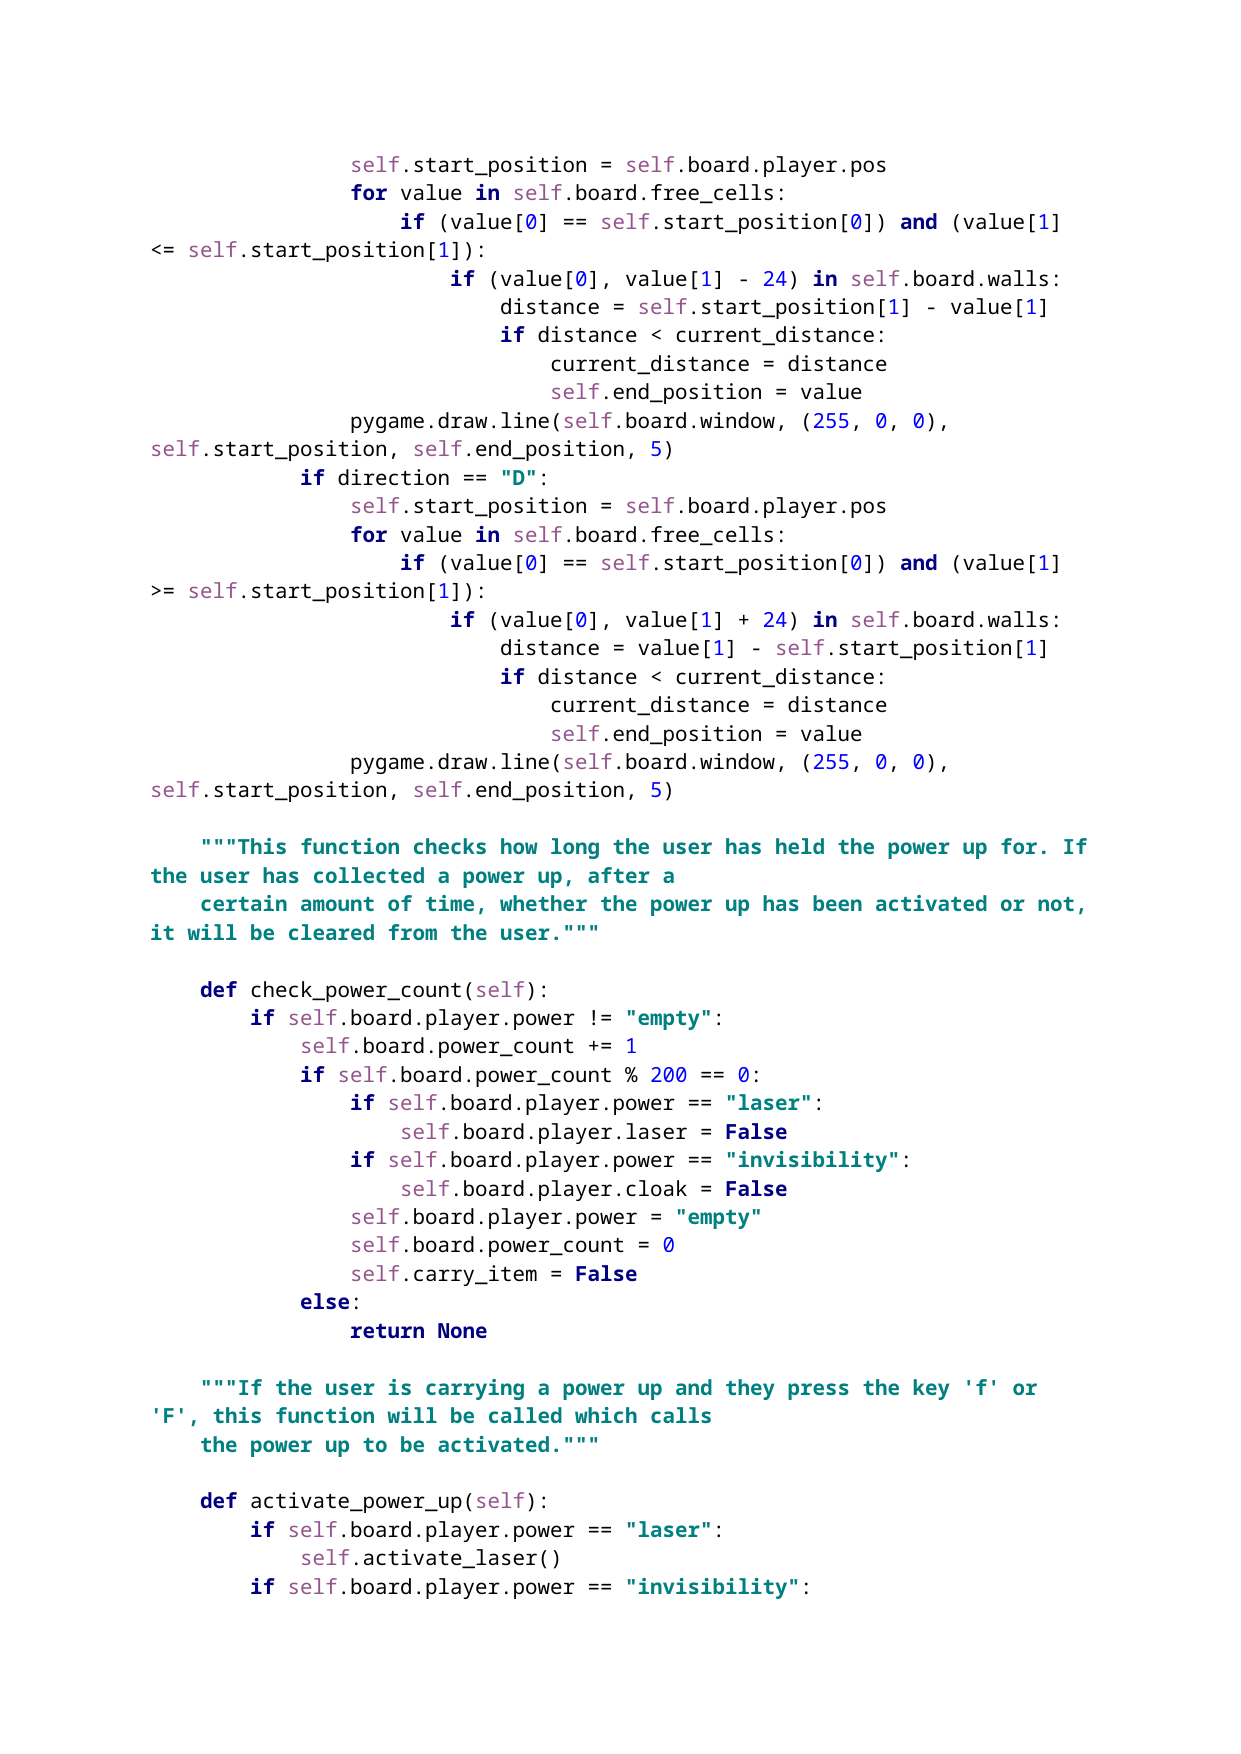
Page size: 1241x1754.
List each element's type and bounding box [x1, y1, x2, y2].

text [150, 150, 1090, 1600]
